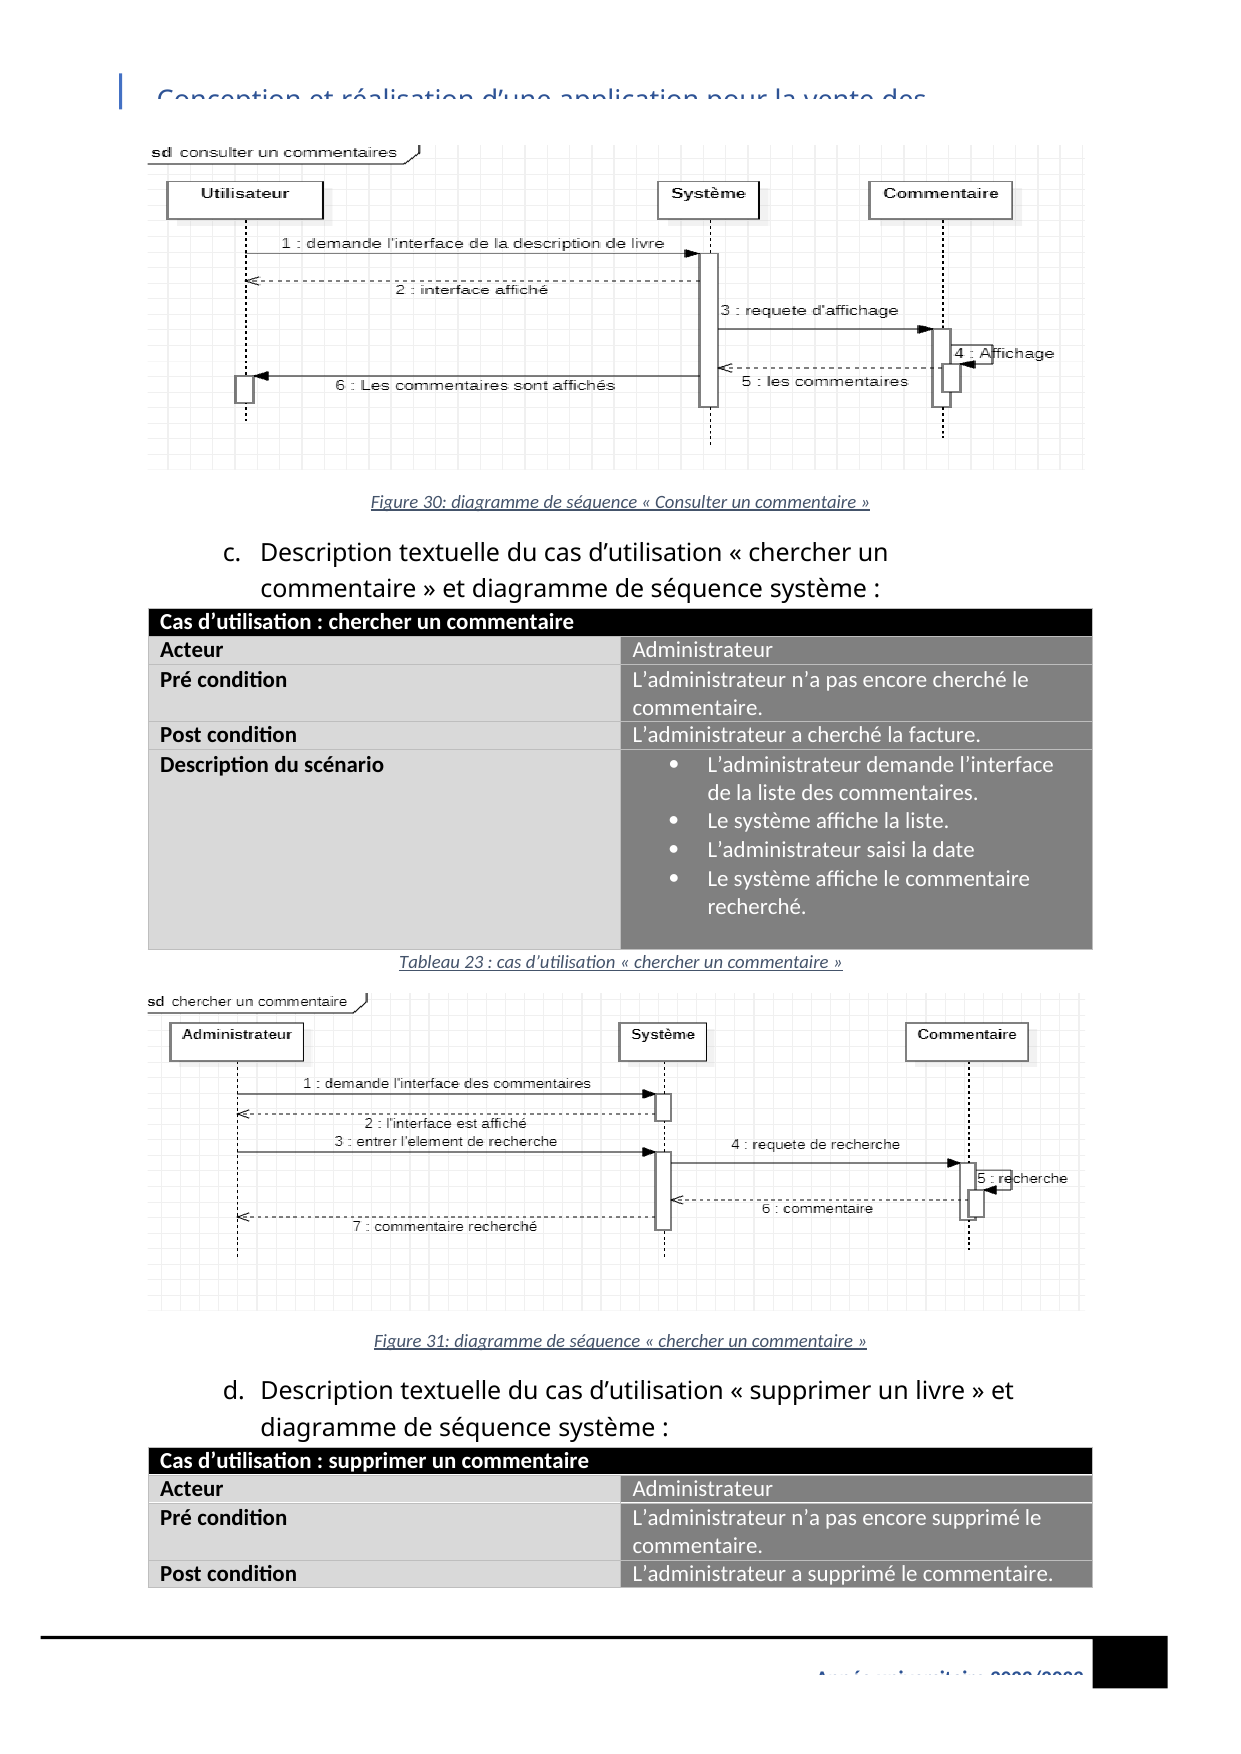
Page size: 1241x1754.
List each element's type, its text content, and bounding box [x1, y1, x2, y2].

table_cell Pré condition [149, 665, 620, 721]
text Figure 31: diagramme de séquence « chercher un commentaire » [28, 1329, 1212, 1352]
table_header Cas d’utilisation : supprimer un commentaire [149, 1448, 1092, 1474]
table_cell L’administrateur demande l’interface de la liste des commentaires. Le système affiche la liste. L’administrateur saisi la date Le système affiche le commentaire recherché. [621, 750, 1092, 949]
table_cell Post condition [149, 1561, 620, 1587]
table_cell Administrateur [621, 1476, 1092, 1502]
list Description textuelle du cas d’utilisation « supprimer un livre » et diagramme de séquence système : [223, 1373, 1051, 1444]
list Description textuelle du cas d’utilisation « chercher un commentaire » et diagramme de séquence système : [223, 534, 979, 605]
table_header Cas d’utilisation : chercher un commentaire [149, 609, 1092, 636]
text Figure 30: diagramme de séquence « Consulter un commentaire » [28, 490, 1212, 513]
table_cell Administrateur [621, 637, 1092, 664]
table_cell Description du scénario [149, 750, 620, 949]
table_cell Acteur [149, 637, 620, 664]
table_cell Pré condition [149, 1504, 620, 1560]
table_cell L’administrateur n’a pas encore supprimé le commentaire. [621, 1504, 1092, 1560]
table_cell L’administrateur a supprimé le commentaire. [621, 1561, 1092, 1587]
picture [147, 145, 1085, 470]
table_cell Post condition [149, 722, 620, 749]
table_cell L’administrateur n’a pas encore cherché le commentaire. [621, 665, 1092, 721]
text Tableau 23 : cas d’utilisation « chercher un commentaire » [28, 950, 1213, 973]
table_cell Acteur [149, 1476, 620, 1502]
table_cell L’administrateur a cherché la facture. [621, 722, 1092, 749]
picture [147, 993, 1086, 1311]
